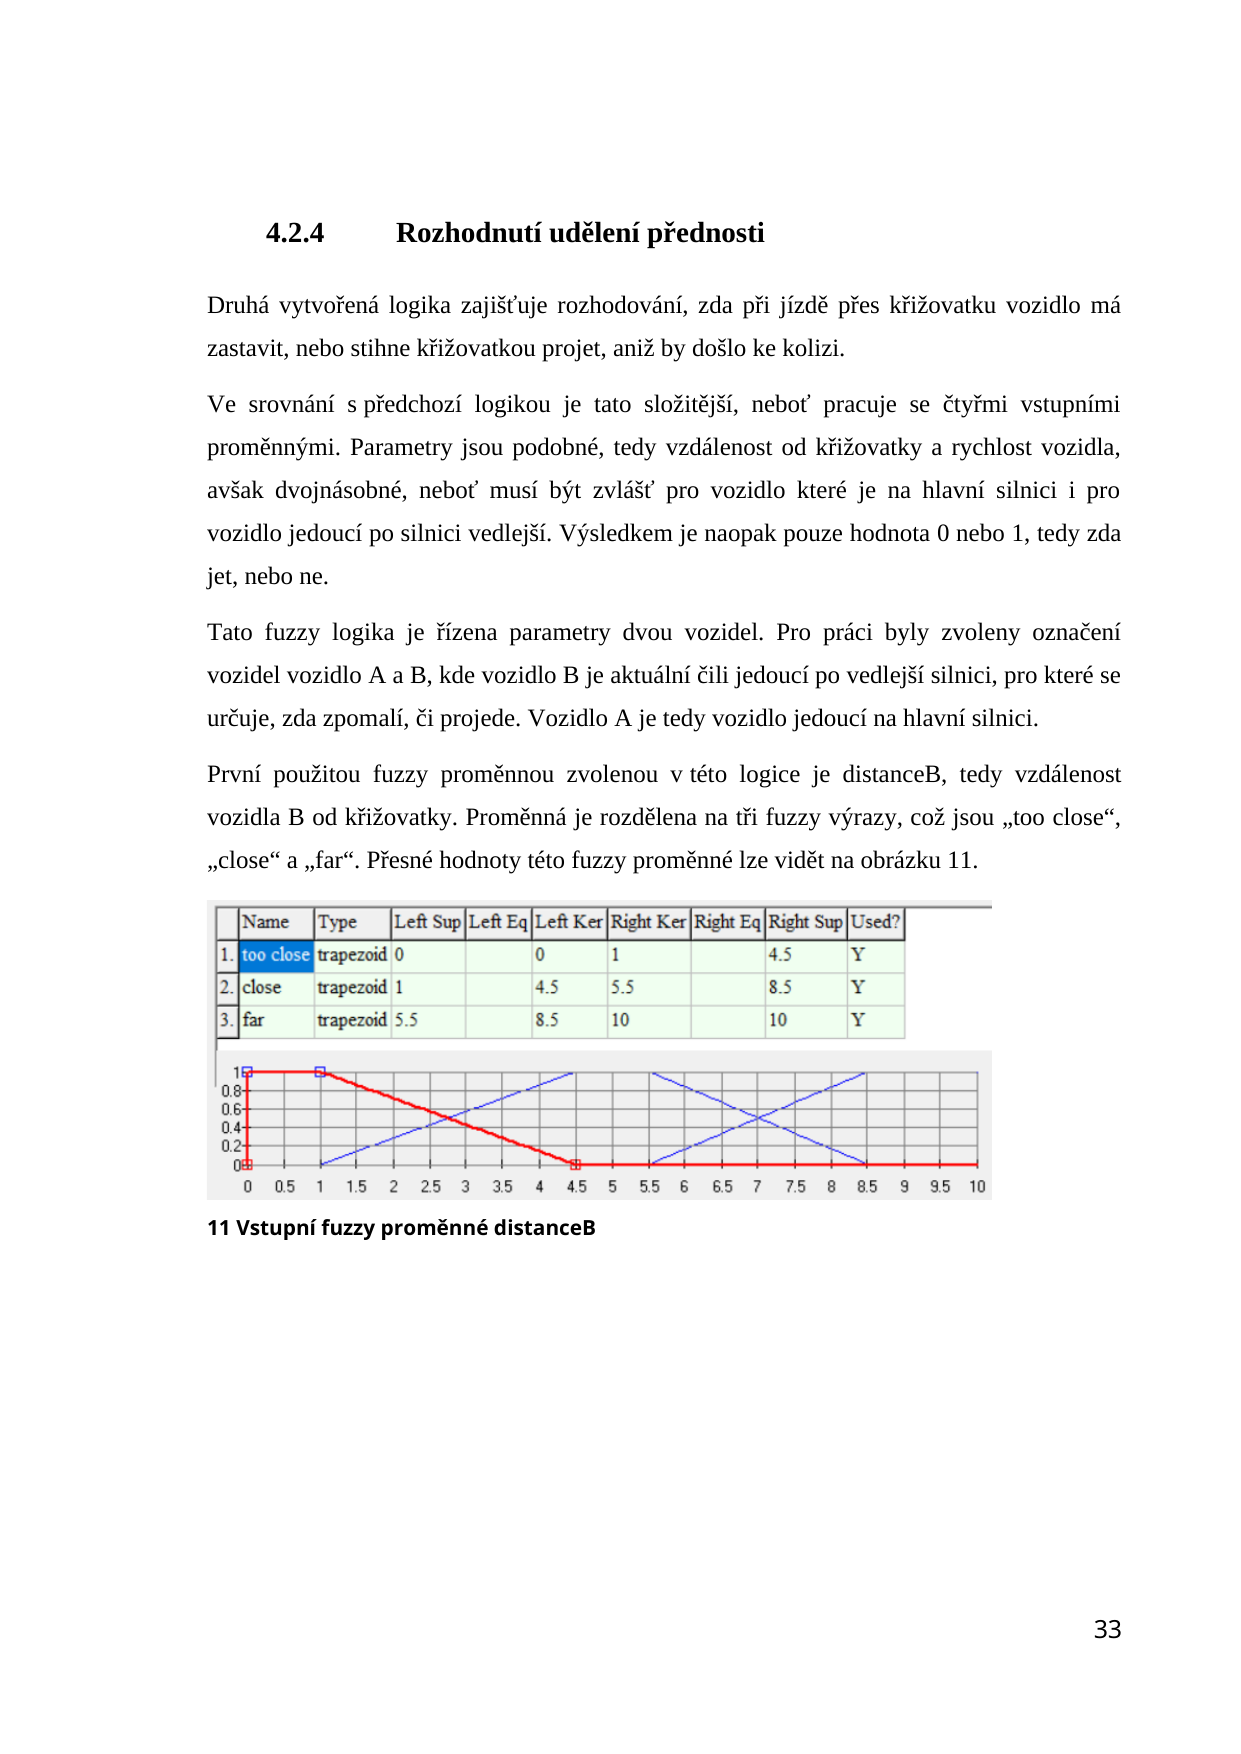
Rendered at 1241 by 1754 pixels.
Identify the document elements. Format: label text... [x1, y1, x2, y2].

text 11 Vstupní fuzzy proměnné distanceB [207, 1213, 1122, 1242]
text Druhá vytvořená logika zajišťuje rozhodování, zda při jízdě přes křižovatku vozidlo má zastavit, nebo stihne křižovatkou projet, aniž by došlo ke kolizi. [207, 290, 1122, 362]
text Ve srovnání s předchozí logikou je tato složitější, neboť pracuje se čtyřmi vstupními proměnnými. Parametry jsou podobné, tedy vzdálenost od křižovatky a rychlost vozidla, avšak dvojnásobné, neboť musí být zvlášť pro vozidlo které je na hlavní silnici i pro vozidlo jedoucí po silnici vedlejší. Výsledkem je naopak pouze hodnota 0 nebo 1, tedy zda jet, nebo ne. [207, 389, 1122, 590]
picture [206, 900, 992, 1200]
text Tato fuzzy logika je řízena parametry dvou vozidel. Pro práci byly zvoleny označení vozidel vozidlo A a B, kde vozidlo B je aktuální čili jedoucí po vedlejší silnici, pro které se určuje, zda zpomalí, či projede. Vozidlo A je tedy vozidlo jedoucí na hlavní silnici. [207, 617, 1122, 732]
text První použitou fuzzy proměnnou zvolenou v této logice je distanceB, tedy vzdálenost vozidla B od křižovatky. Proměnná je rozdělena na tři fuzzy výrazy, což jsou „too close“, „close“ a „far“. Přesné hodnoty této fuzzy proměnné lze vidět na obrázku 11. [207, 759, 1122, 874]
text Rozhodnutí udělení přednosti [266, 215, 1122, 248]
